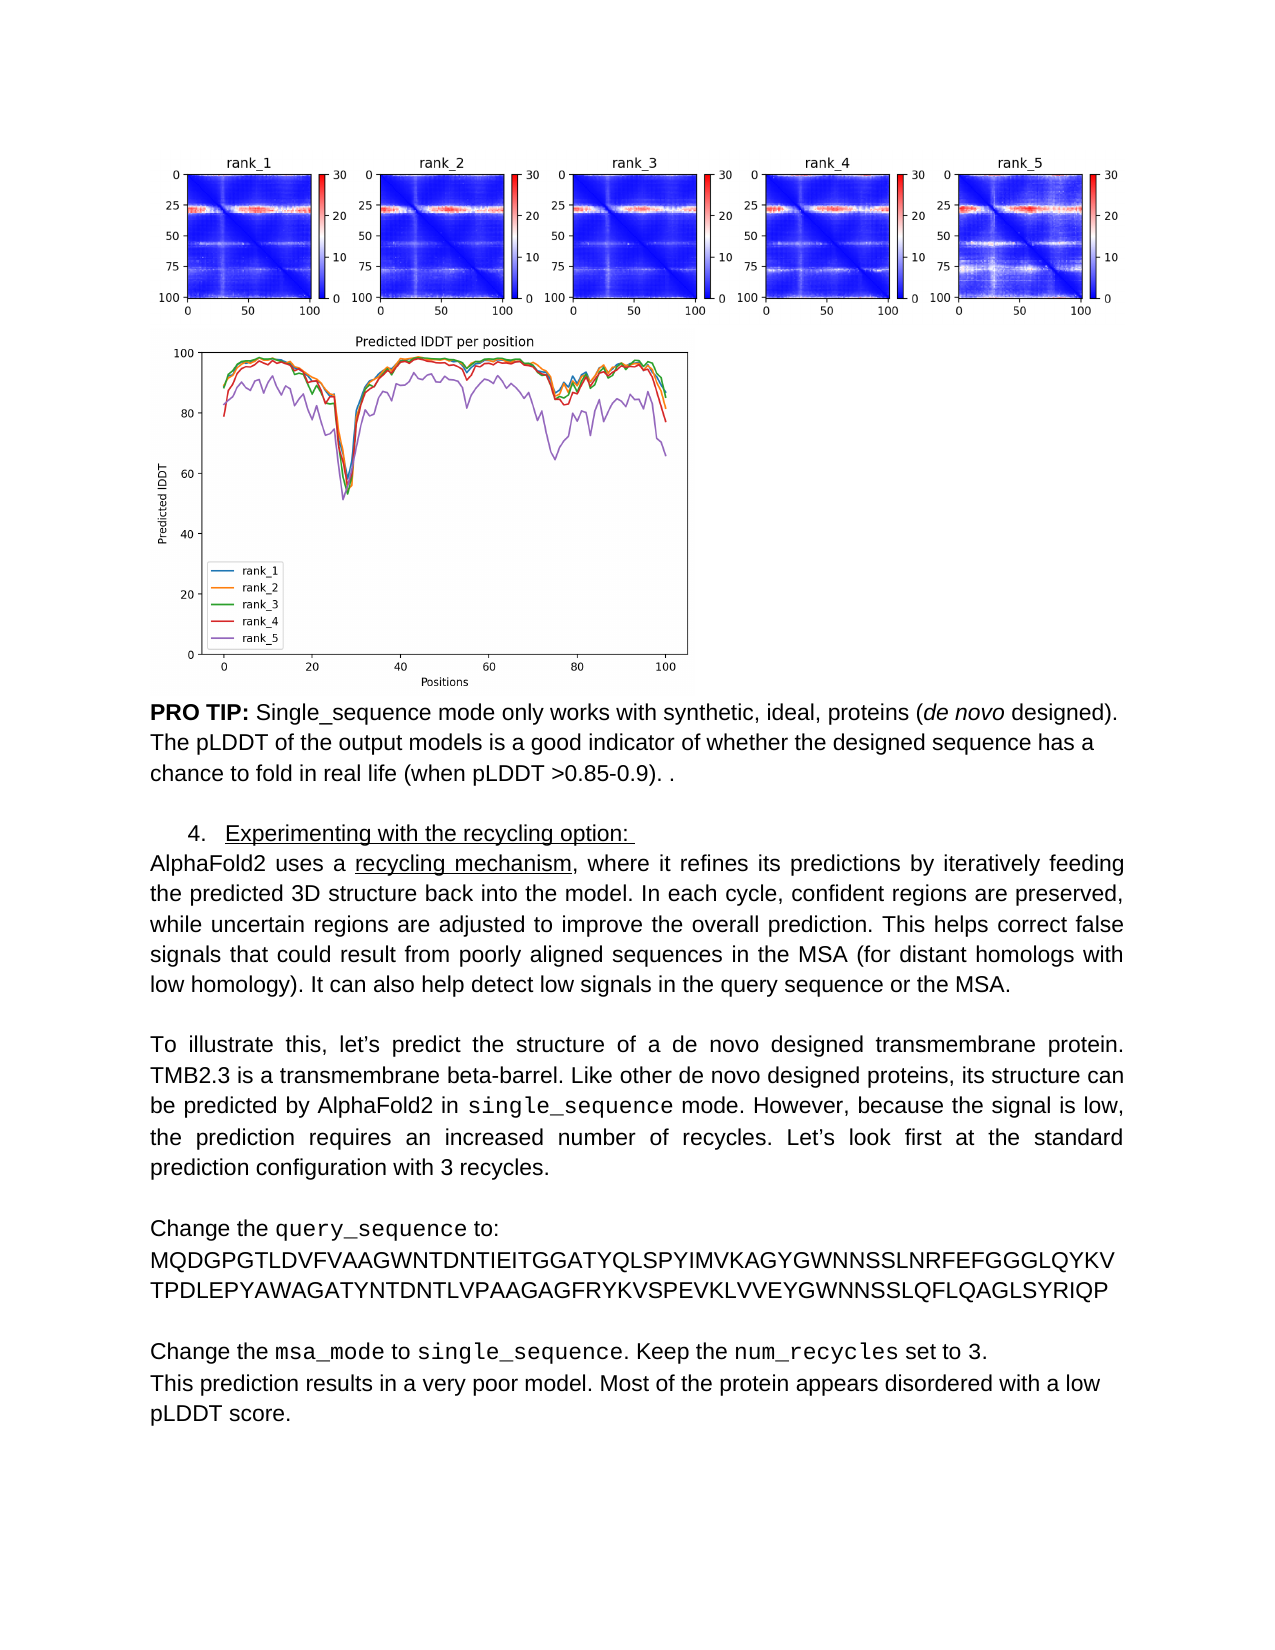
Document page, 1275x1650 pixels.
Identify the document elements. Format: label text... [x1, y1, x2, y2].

text This prediction results in a very poor model. Most of the protein appears disordered with a low pLDDT score. [150, 1370, 1125, 1427]
picture [150, 150, 1125, 325]
text AlphaFold2 uses a recycling mechanism, where it refines its predictions by iteratively feeding the predicted 3D structure back into the model. In each cycle, confident regions are preserved, while uncertain regions are adjusted to improve the overall prediction. This helps correct false signals that could result from poorly aligned sequences in the MSA (for distant homologs with low homology). It can also help detect low signals in the query sequence or the MSA. [150, 850, 1125, 997]
text PRO TIP: Single_sequence mode only works with synthetic, ideal, proteins (de novo designed). The pLDDT of the output models is a good indicator of whether the designed sequence has a chance to fold in real life (when pLDDT >0.85-0.9). . [150, 699, 1125, 786]
text Change the query_sequence to: [150, 1214, 1125, 1243]
text MQDGPGTLDVFVAAGWNTDNTIEITGGATYQLSPYIMVKAGYGWNNSSLNRFEFGGGLQYKVTPDLEPYAWAGATYNTDNTLVPAAGAGFRYKVSPEVKLVVEYGWNNSSLQFLQAGLSYRIQP [150, 1247, 1125, 1304]
text To illustrate this, let’s predict the structure of a de novo designed transmembrane protein. TMB2.3 is a transmembrane beta-barrel. Like other de novo designed proteins, its structure can be predicted by AlphaFold2 in single_sequence mode. However, because the signal is low, the prediction requires an increased number of recycles. Let’s look first at the standard prediction configuration with 3 recycles. [150, 1031, 1125, 1181]
picture [150, 328, 695, 696]
list Experimenting with the recycling option: [187, 820, 1125, 846]
text Change the msa_mode to single_sequence. Keep the num_recycles set to 3. [150, 1338, 1125, 1366]
